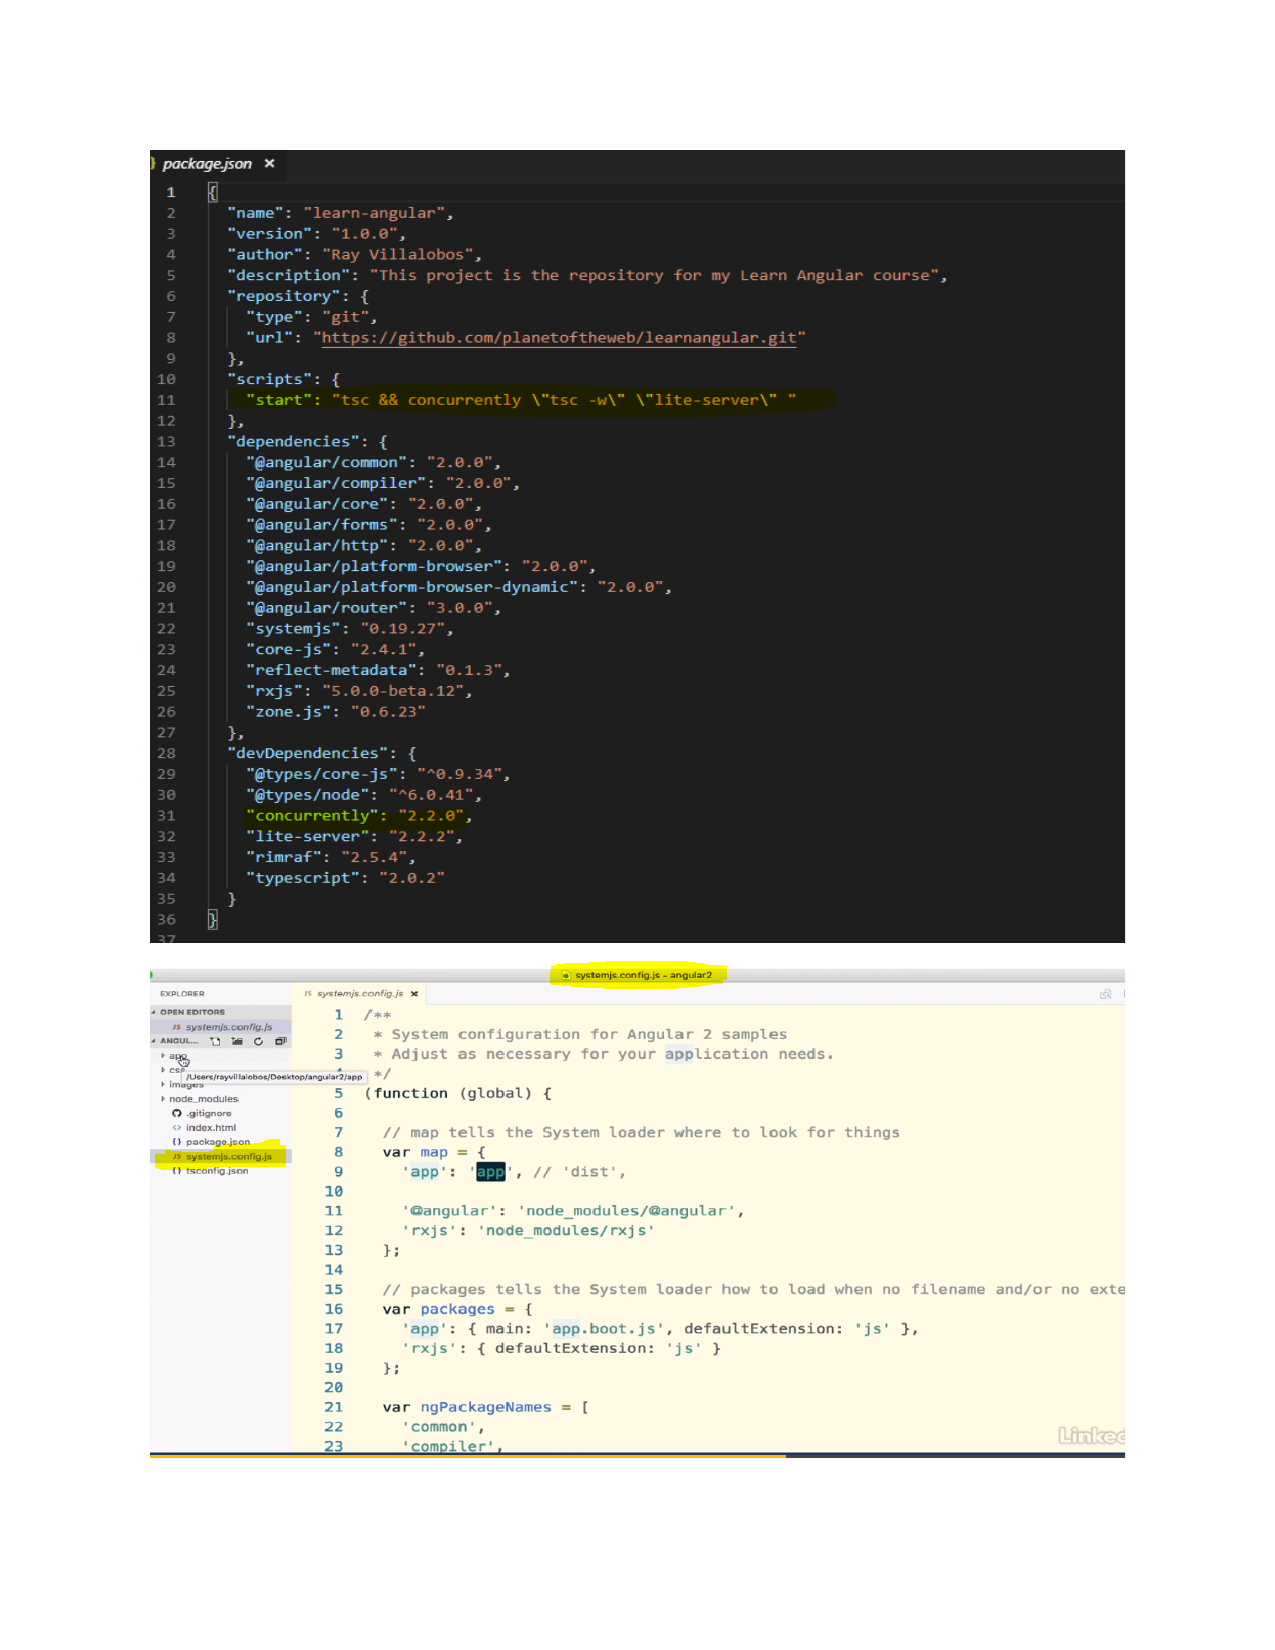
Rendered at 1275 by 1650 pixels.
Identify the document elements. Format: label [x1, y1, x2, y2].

picture [150, 961, 1125, 1458]
picture [150, 150, 1125, 943]
